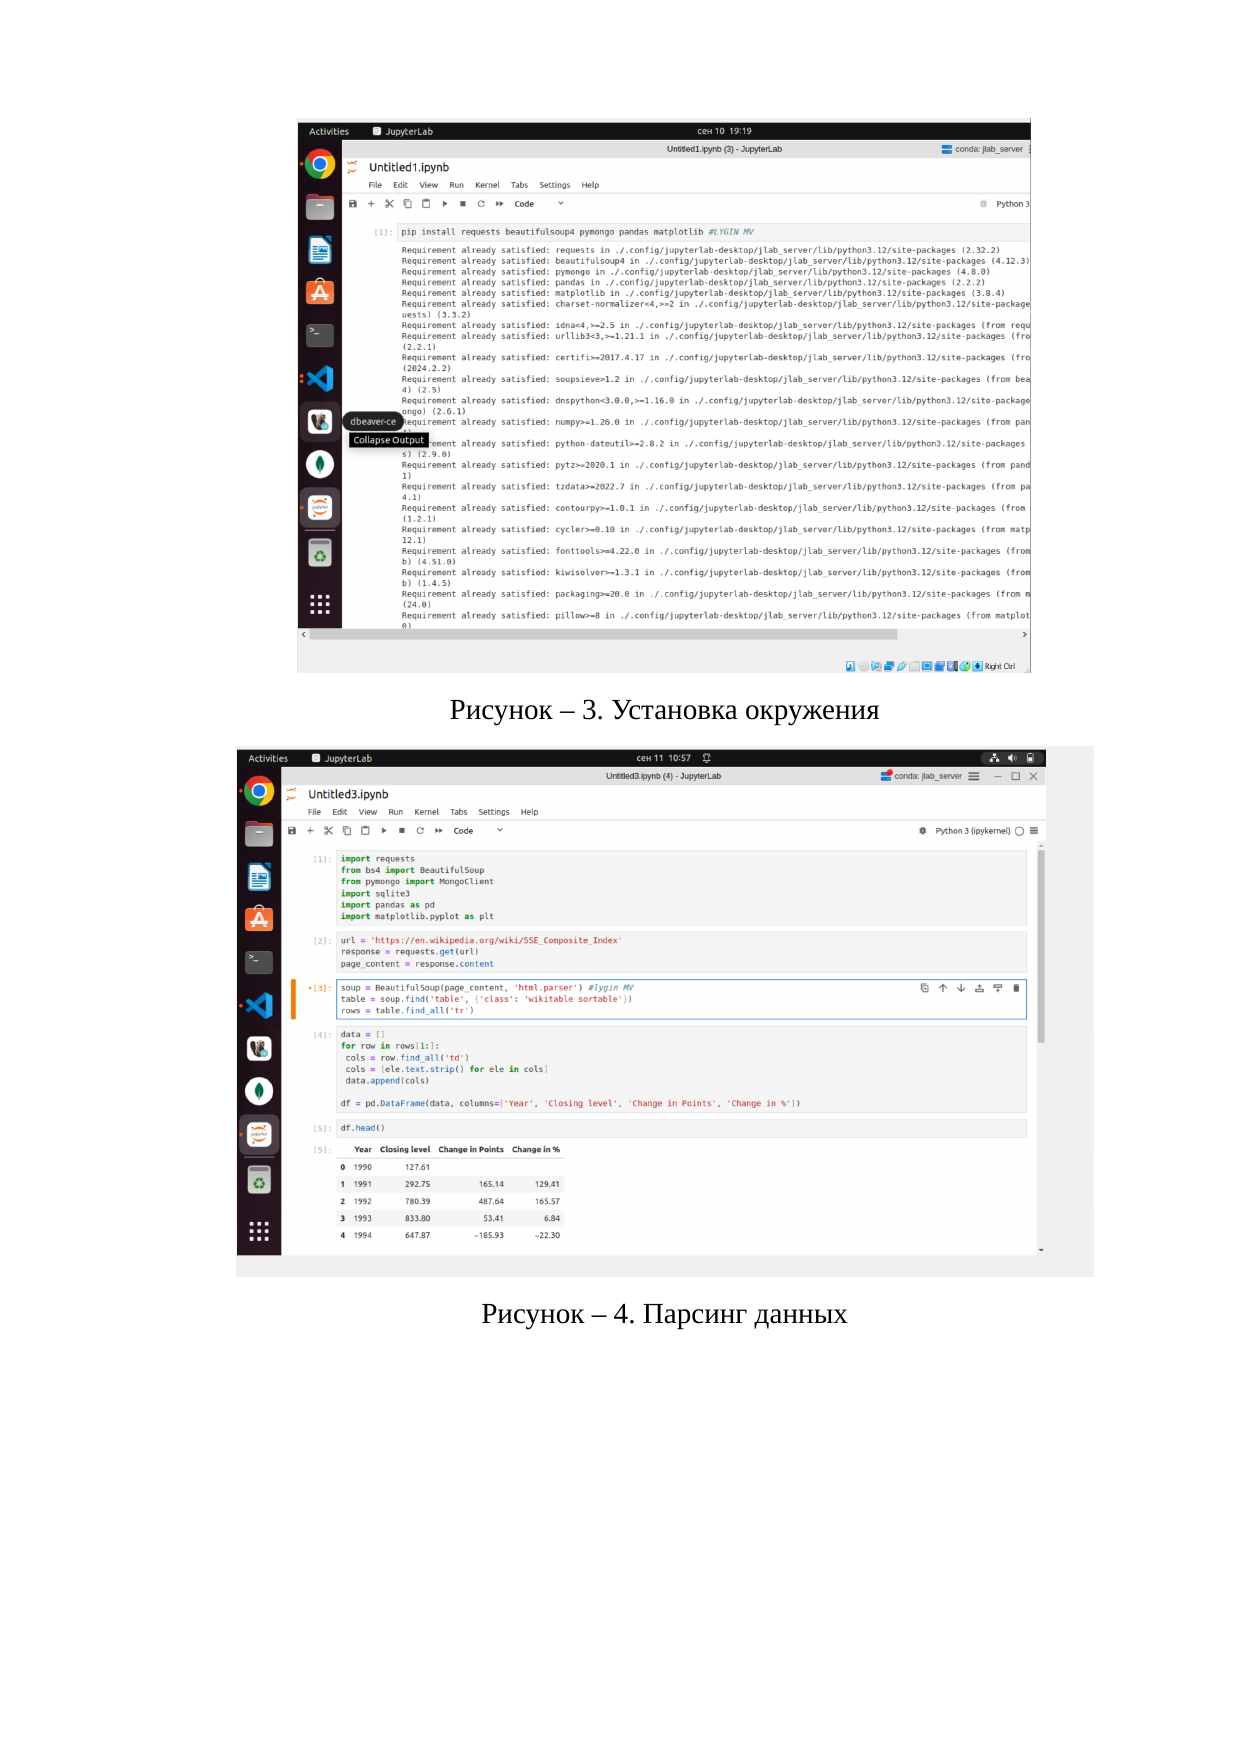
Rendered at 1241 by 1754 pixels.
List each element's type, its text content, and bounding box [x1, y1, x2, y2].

picture [235, 746, 1094, 1277]
text Рисунок – 3. Установка окружения [177, 692, 1152, 725]
picture [297, 118, 1031, 673]
text Рисунок – 4. Парсинг данных [177, 1296, 1152, 1329]
